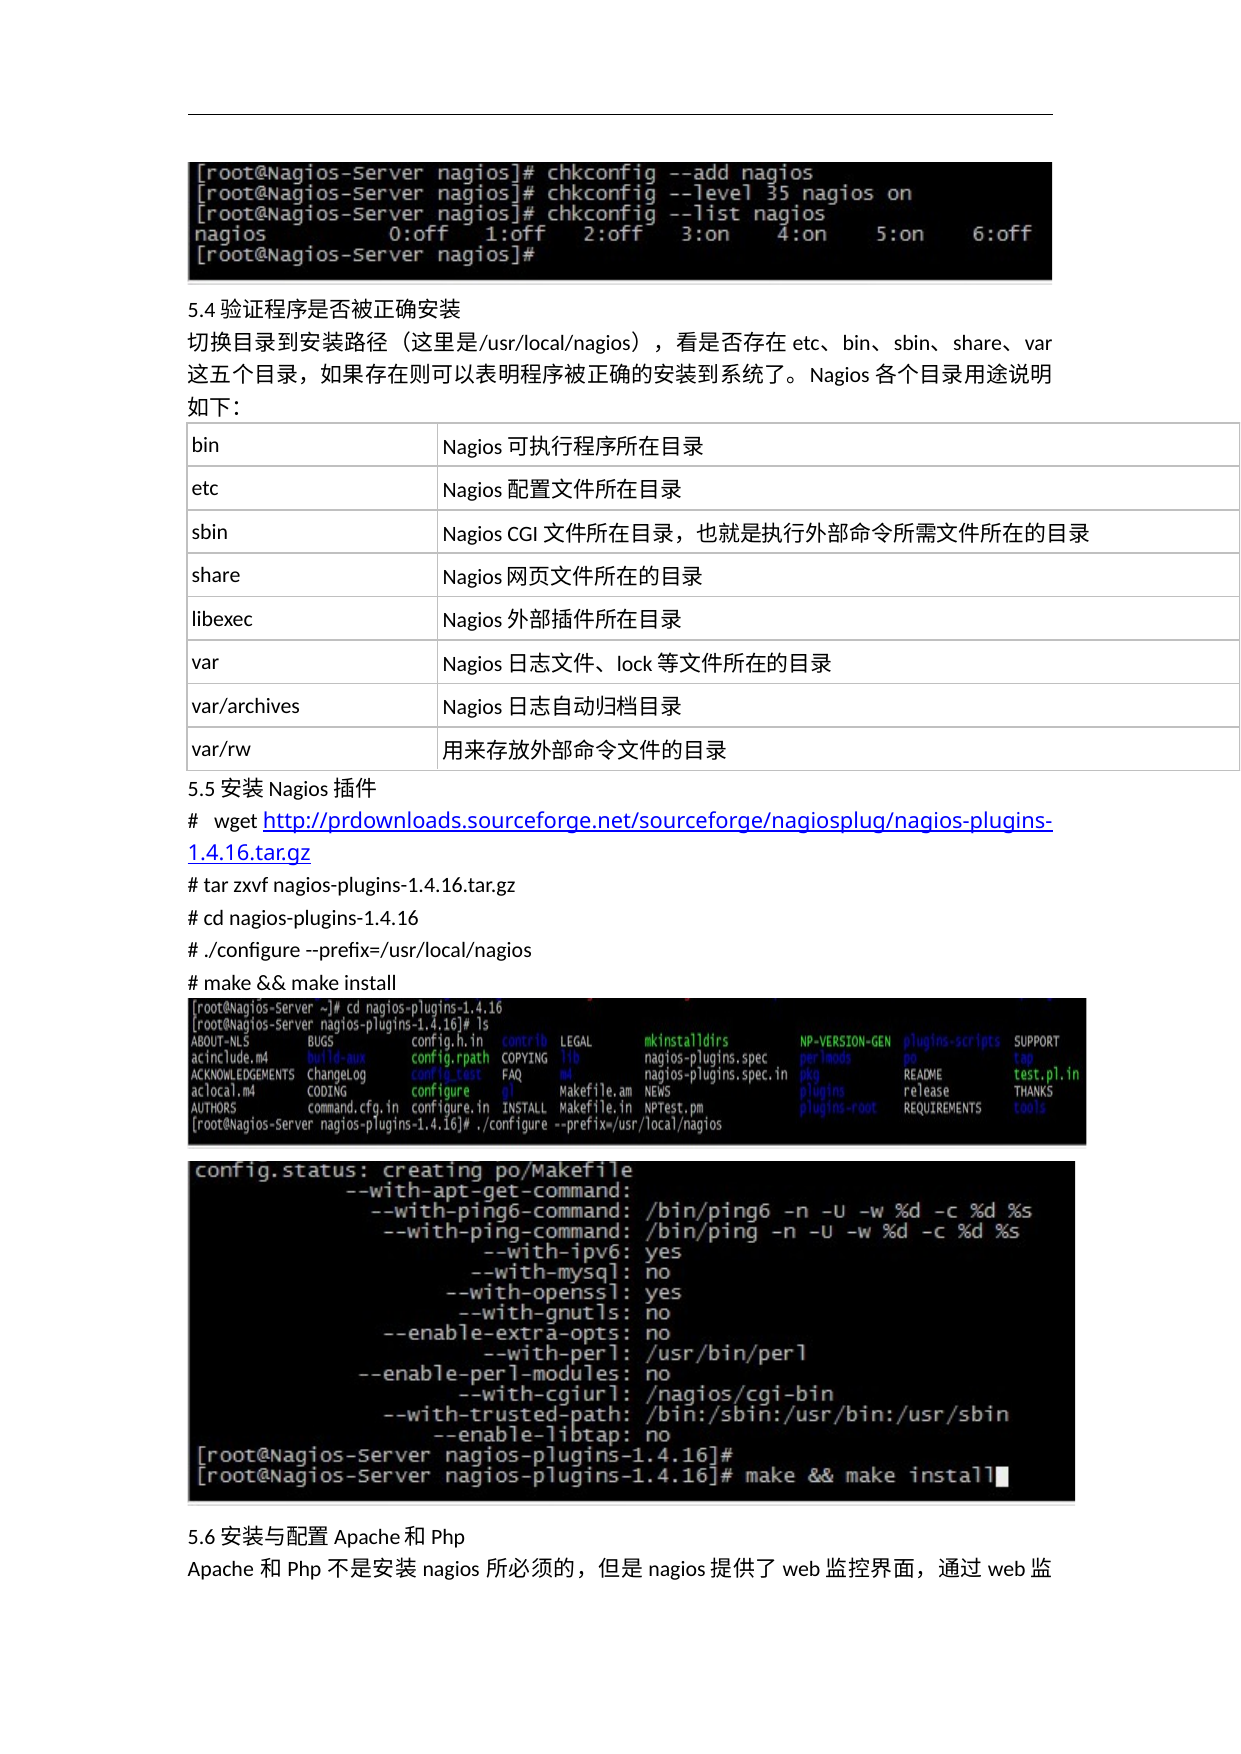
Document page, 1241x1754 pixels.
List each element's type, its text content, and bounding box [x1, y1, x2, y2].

table_cell Nagios CGI 文件所在目录，也就是执行外部命令所需文件所在的目录 [438, 511, 1239, 552]
picture [187, 162, 1053, 285]
table_cell Nagios 配置文件所在目录 [438, 467, 1239, 509]
table_cell Nagios 外部插件所在目录 [438, 597, 1239, 639]
table_cell share [188, 554, 437, 596]
table_cell var [188, 641, 437, 683]
table_header bin [188, 424, 437, 465]
table_cell Nagios 日志文件、lock 等文件所在的目录 [438, 641, 1239, 683]
picture [187, 998, 1087, 1149]
text 5.4 验证程序是否被正确安装 [187, 292, 1053, 324]
text # cd nagios-plugins-1.4.16 [187, 901, 1053, 933]
table_cell var/archives [188, 684, 437, 726]
text 5.6 安装与配置Apache和Php [187, 1518, 1053, 1551]
text # make && make install [187, 966, 1053, 998]
text # tar zxvf nagios-plugins-1.4.16.tar.gz [187, 868, 1053, 901]
table_cell 用来存放外部命令文件的目录 [438, 728, 1239, 769]
table_cell libexec [188, 597, 437, 639]
picture [187, 1161, 1075, 1506]
table_cell etc [188, 467, 437, 509]
table_cell sbin [188, 511, 437, 552]
text # wget http://prdownloads.sourceforge.net/sourceforge/nagiosplug/nagios-plugins-1.4.16.tar.gz [187, 803, 1053, 868]
table_cell Nagios 日志自动归档目录 [438, 684, 1239, 726]
table_cell Nagios网页文件所在的目录 [438, 554, 1239, 596]
text # ./configure --prefix=/usr/local/nagios [187, 933, 1053, 966]
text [187, 1551, 1053, 1583]
text 5.5 安装Nagios 插件 [187, 771, 1053, 803]
table_header Nagios 可执行程序所在目录 [438, 424, 1239, 465]
text 切换目录到安装路径（这里是/usr/local/nagios），看是否存在etc、bin、sbin、share、var 这五个目录，如果存在则可以表明程序被正确的安装到系统了。Nagios 各个目录用途说明如下： [187, 324, 1053, 422]
table_cell var/rw [188, 728, 437, 769]
